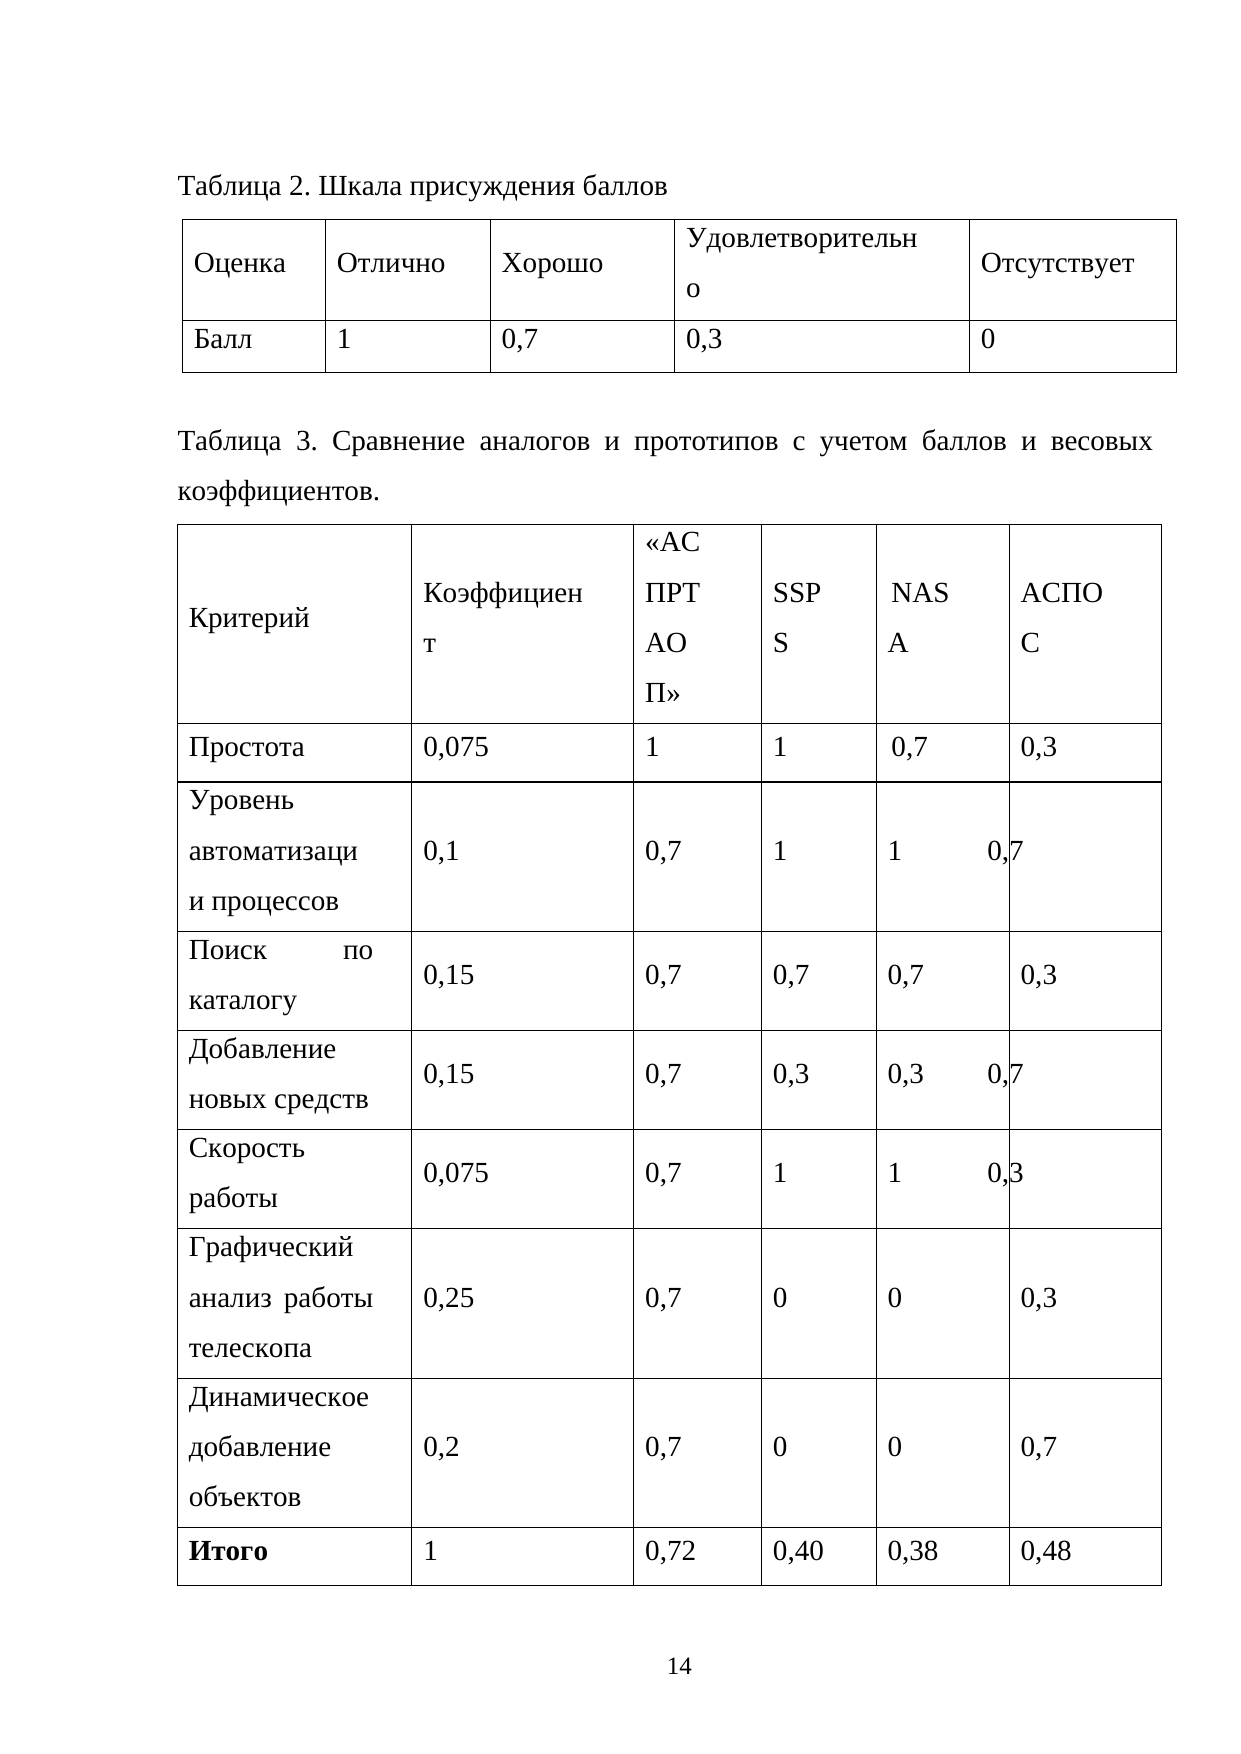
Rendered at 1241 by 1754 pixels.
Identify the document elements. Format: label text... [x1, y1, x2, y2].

table_cell 1 [762, 1130, 876, 1228]
table_cell 0,7 [634, 1379, 761, 1527]
table_cell 0,7 [1010, 783, 1161, 931]
table_header АСПОС [1010, 525, 1161, 723]
text Таблица 2. Шкала присуждения баллов [177, 168, 1153, 202]
table_header «АС ПРТ АОП» [634, 525, 761, 723]
table_cell 1 [634, 724, 761, 781]
table_header Удовлетворительно [675, 220, 969, 320]
table_cell Уровень автоматизации процессов [178, 783, 411, 931]
table_cell 0,7 [1010, 1031, 1161, 1129]
table_cell 0,075 [412, 724, 633, 781]
table_cell Поиск по каталогу [178, 932, 411, 1030]
table_cell 1 [326, 321, 490, 372]
table_cell 0,7 [1010, 1379, 1161, 1527]
table_cell 1 [412, 1528, 633, 1585]
table_cell 1 [762, 724, 876, 781]
table_header NASA [877, 525, 1009, 723]
table_cell 0,40 [762, 1528, 876, 1585]
table_cell 0,7 [877, 724, 1009, 781]
table_cell Простота [178, 724, 411, 781]
text Таблица 3. Сравнение аналогов и прототипов с учетом баллов и весовых коэффициентов. [177, 423, 1153, 507]
table_header Критерий [178, 525, 411, 723]
table_cell Итого [178, 1528, 411, 1585]
table_cell 0,3 [1010, 1130, 1161, 1228]
table_cell Графический анализ работы телескопа [178, 1229, 411, 1378]
table_cell 0 [970, 321, 1176, 372]
table_cell 0,48 [1010, 1528, 1161, 1585]
table_cell 0,1 [412, 783, 633, 931]
table_header Отлично [326, 220, 490, 320]
table_cell Добавление новых средств [178, 1031, 411, 1129]
table_header SSPS [762, 525, 876, 723]
table_cell 0,7 [634, 1229, 761, 1378]
table_cell 0 [877, 1379, 1009, 1527]
table_header Отсутствует [970, 220, 1176, 320]
table_header Коэффициент [412, 525, 633, 723]
table_cell 0,3 [1010, 932, 1161, 1030]
table_cell Балл [183, 321, 325, 372]
table_cell 0,2 [412, 1379, 633, 1527]
table_cell 0,3 [762, 1031, 876, 1129]
table_cell 0 [762, 1229, 876, 1378]
table_cell 1 [877, 1130, 1009, 1228]
table_cell 1 [762, 783, 876, 931]
table_cell 0,3 [675, 321, 969, 372]
table_cell 0 [877, 1229, 1009, 1378]
table_header Хорошо [491, 220, 674, 320]
table_cell 0,15 [412, 1031, 633, 1129]
table_cell 0 [762, 1379, 876, 1527]
table_cell 0,075 [412, 1130, 633, 1228]
table_cell 0,3 [1010, 724, 1161, 781]
table_cell 0,3 [1010, 1229, 1161, 1378]
table_cell Скорость работы [178, 1130, 411, 1228]
table_cell 0,72 [634, 1528, 761, 1585]
table_cell Динамическое добавление объектов [178, 1379, 411, 1527]
table_cell 0,3 [877, 1031, 1009, 1129]
table_cell 0,7 [762, 932, 876, 1030]
table_cell 0,7 [634, 783, 761, 931]
table_cell 0,7 [634, 1031, 761, 1129]
table_cell 0,25 [412, 1229, 633, 1378]
table_header Оценка [183, 220, 325, 320]
table_cell 0,15 [412, 932, 633, 1030]
table_cell 0,7 [491, 321, 674, 372]
table_cell 0,38 [877, 1528, 1009, 1585]
table_cell 1 [877, 783, 1009, 931]
table_cell 0,7 [877, 932, 1009, 1030]
table_cell 0,7 [634, 932, 761, 1030]
table_cell 0,7 [634, 1130, 761, 1228]
